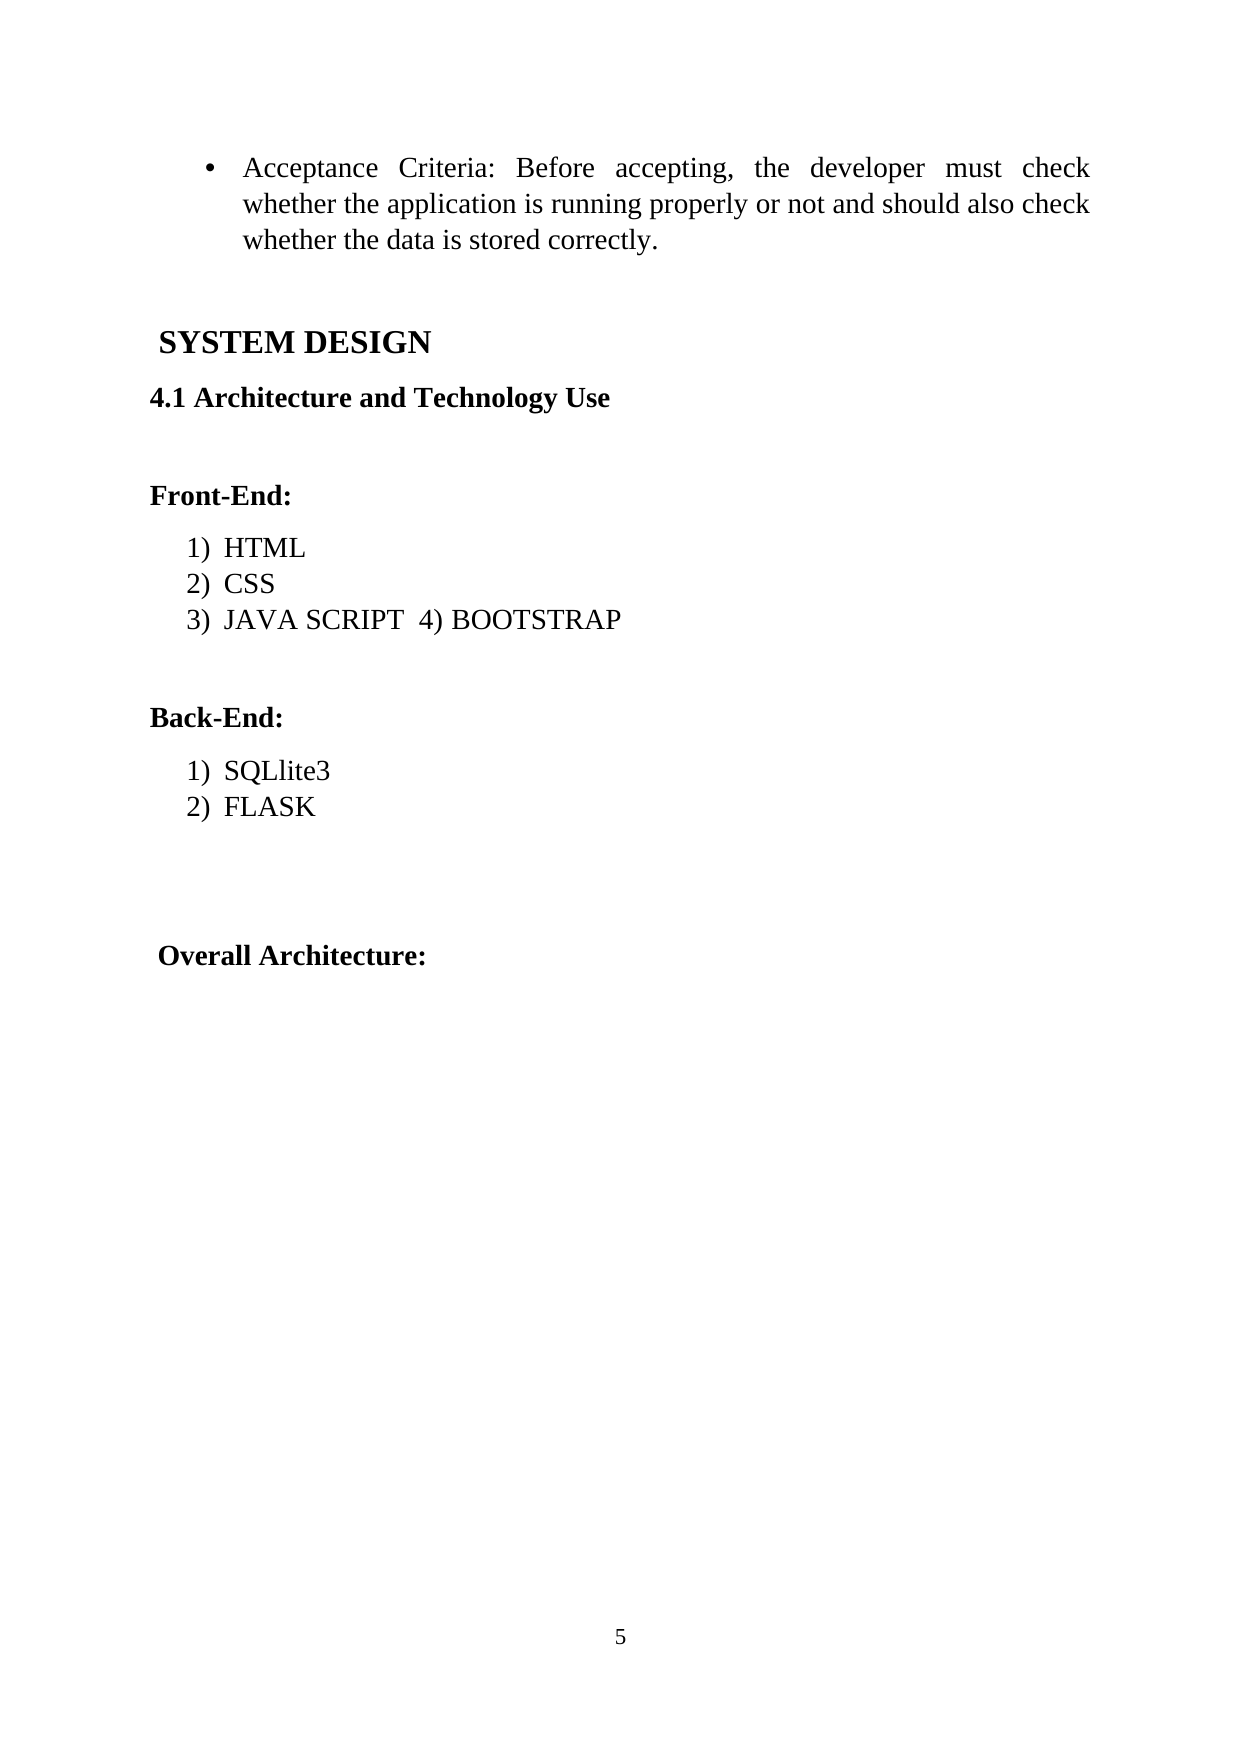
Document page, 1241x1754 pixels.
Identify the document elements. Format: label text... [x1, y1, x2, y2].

list SQLlite3 [186, 753, 1091, 786]
list Acceptance Criteria: Before accepting, the developer must check whether the application is running properly or not and should also check whether the data is stored correctly. [205, 150, 1091, 255]
text SYSTEM DESIGN [150, 323, 1170, 361]
list HTML [186, 531, 1091, 564]
text 4.1 Architecture and Technology Use [149, 381, 1170, 414]
text Back-End: [149, 700, 1170, 733]
text Overall Architecture: [150, 938, 1170, 972]
list FLASK [186, 789, 1091, 822]
list JAVA SCRIPT 4) BOOTSTRAP [186, 602, 1091, 636]
text Front-End: [149, 478, 1170, 511]
list CSS [186, 566, 1091, 600]
